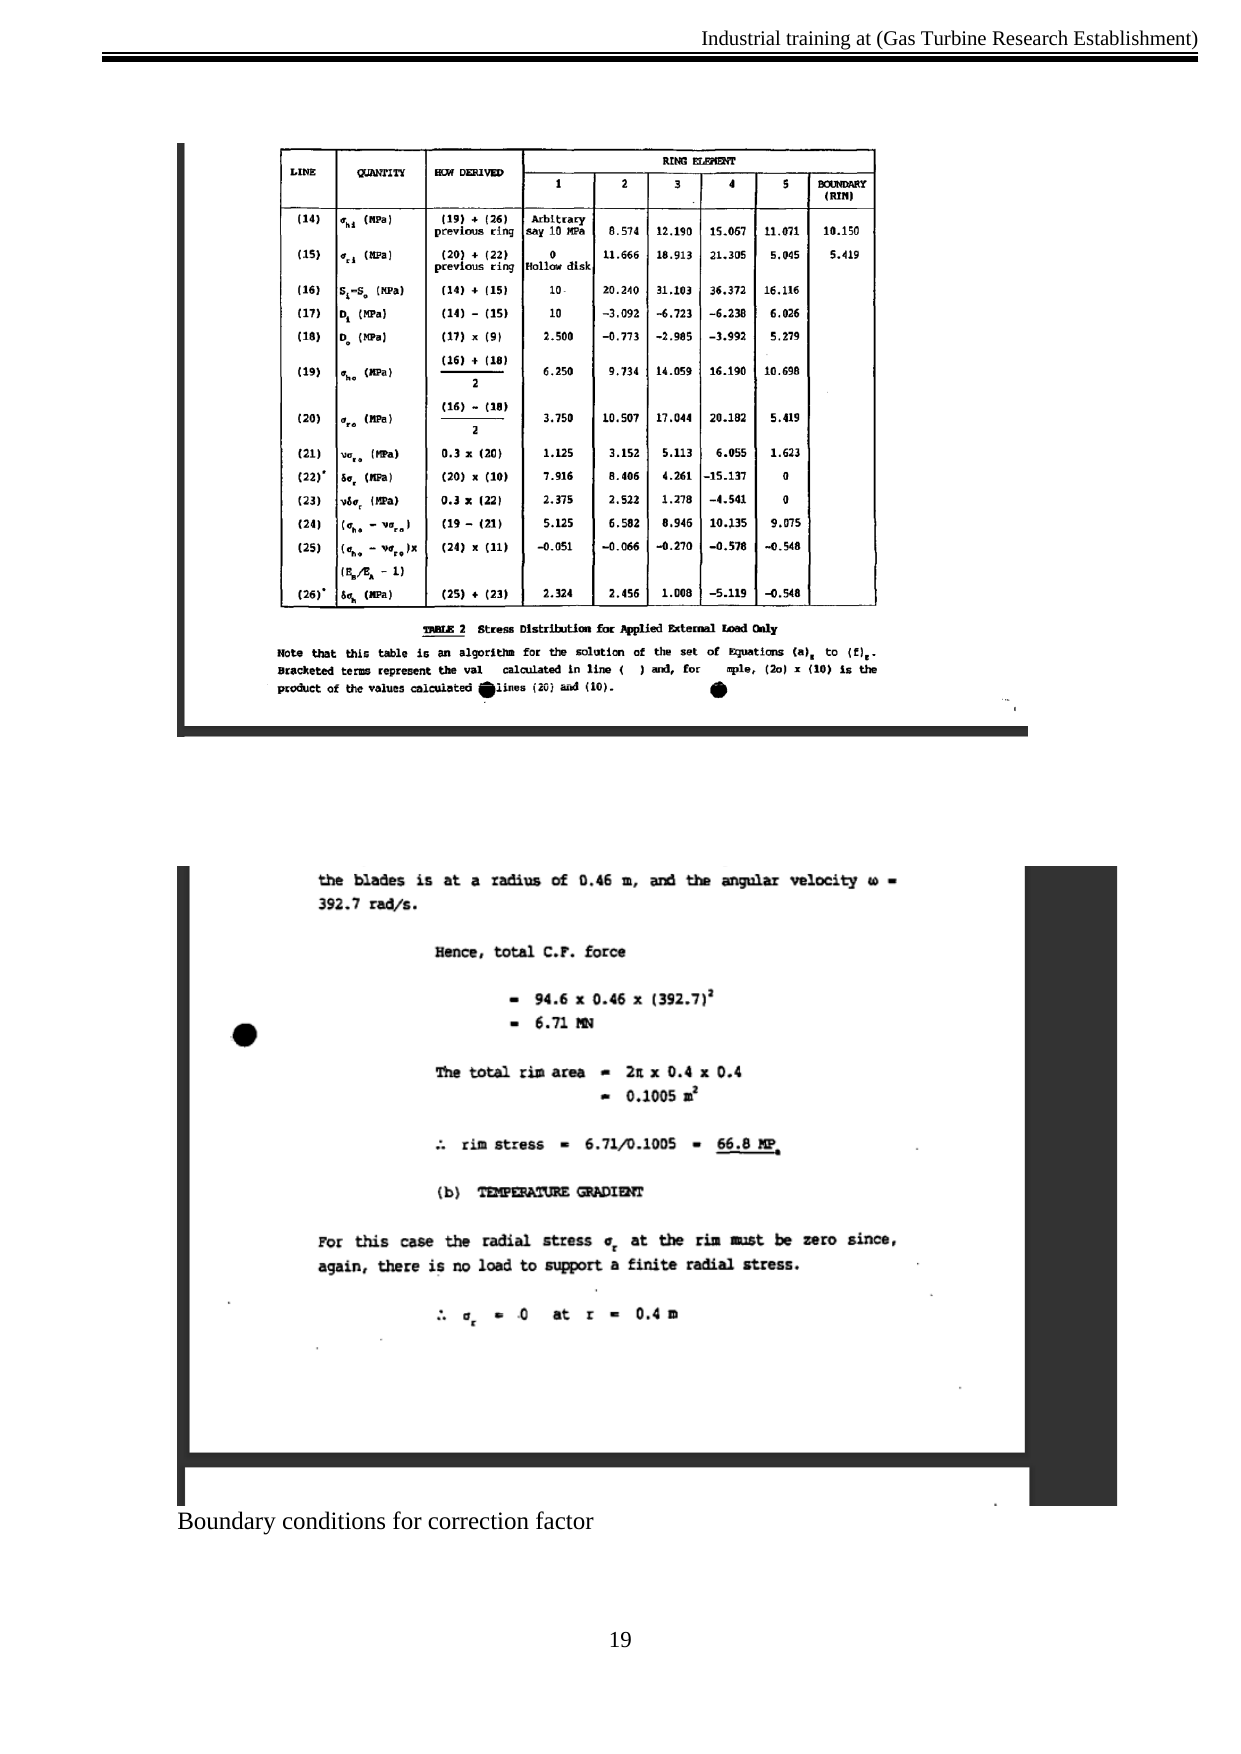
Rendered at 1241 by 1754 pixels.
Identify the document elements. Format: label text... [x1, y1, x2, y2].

picture [177, 866, 1118, 1506]
picture [177, 143, 1028, 737]
list Boundary conditions for correction factor [177, 1506, 1198, 1535]
